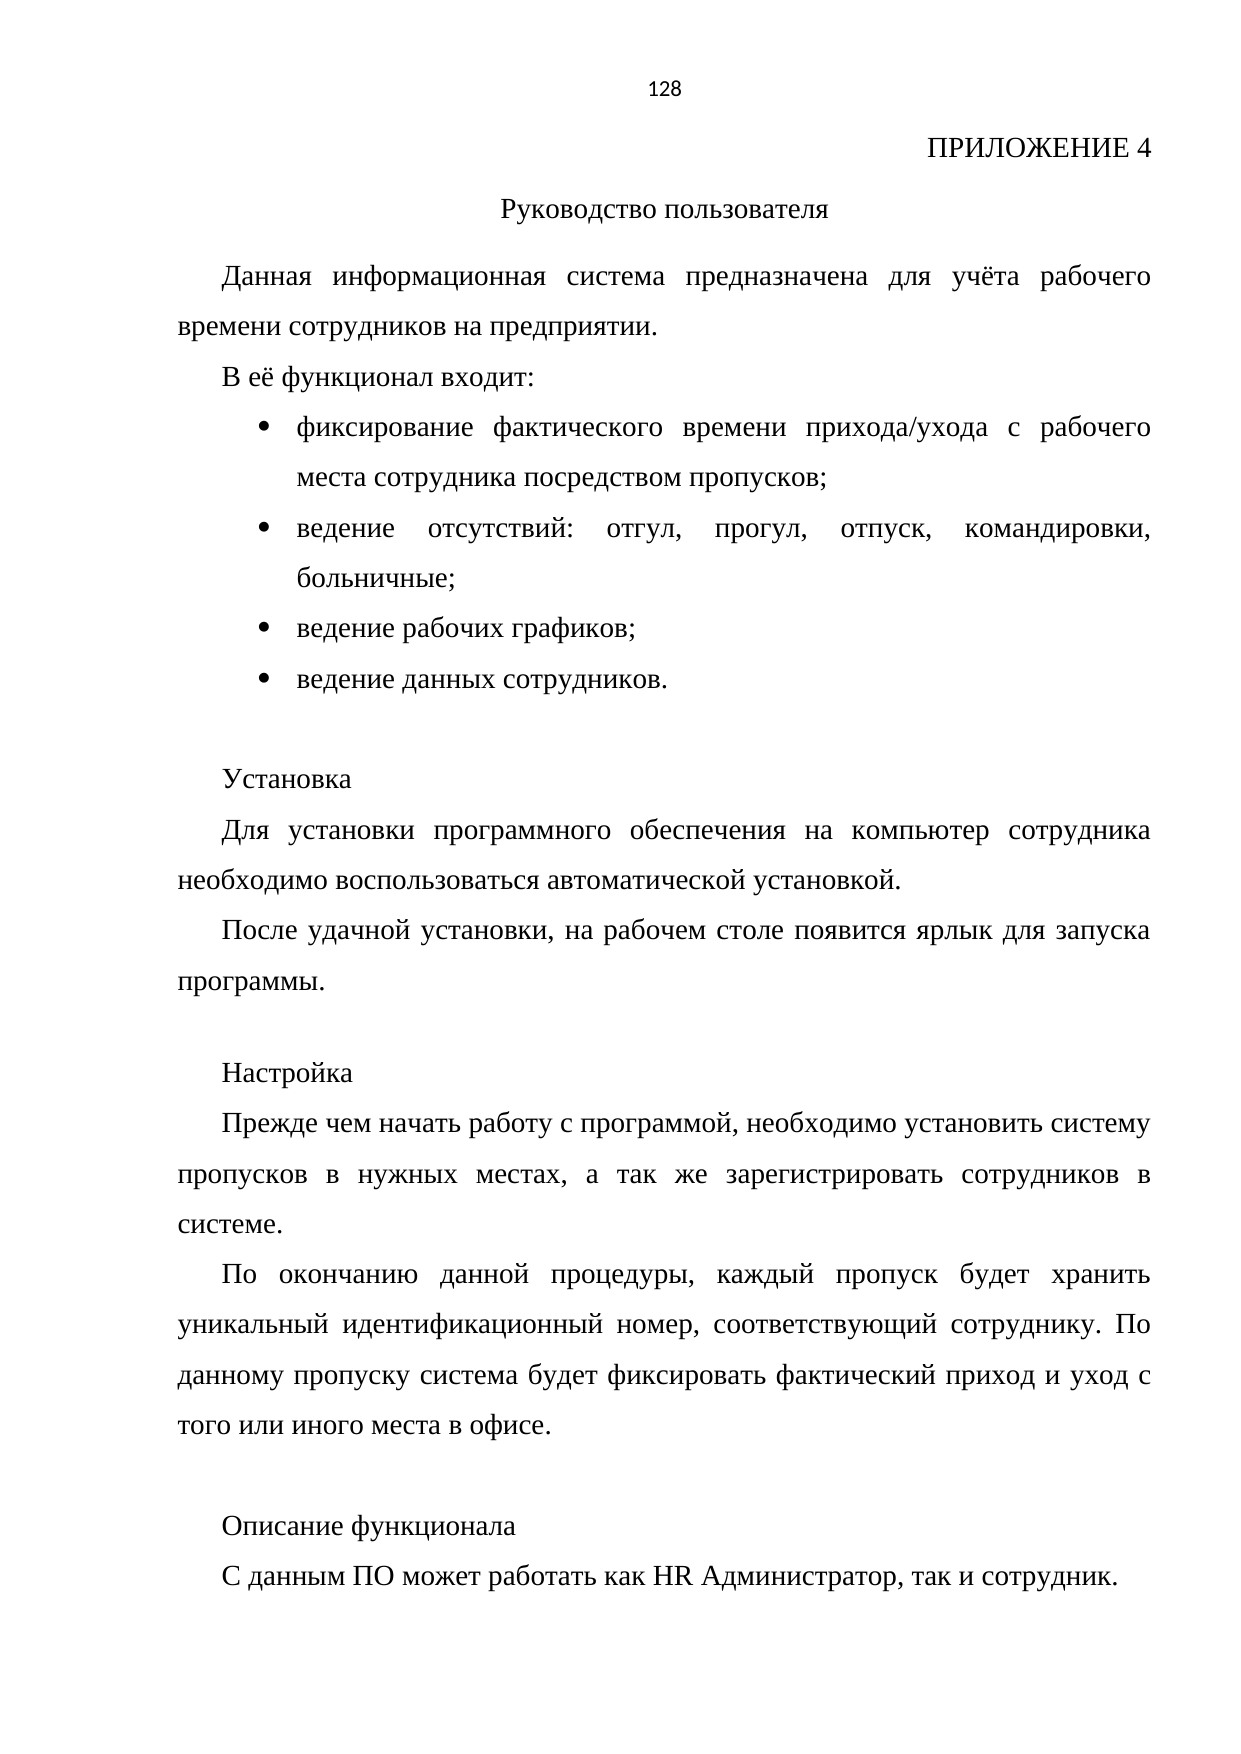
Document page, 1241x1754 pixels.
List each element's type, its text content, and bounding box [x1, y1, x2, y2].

text По окончанию данной процедуры, каждый пропуск будет хранить уникальный идентификационный номер, соответствующий сотруднику. По данному пропуску система будет фиксировать фактический приход и уход с того или иного места в офисе. [177, 1256, 1152, 1441]
list фиксирование фактического времени прихода/ухода с рабочего места сотрудника посредством пропусков; [259, 409, 1152, 493]
text В её функционал входит: [177, 359, 1152, 392]
text Настройка [177, 1055, 1152, 1089]
text Прежде чем начать работу с программой, необходимо установить систему пропусков в нужных местах, а так же зарегистрировать сотрудников в системе. [177, 1105, 1152, 1239]
list ведение отсутствий: отгул, прогул, отпуск, командировки, больничные; [259, 510, 1152, 594]
text ПРИЛОЖЕНИЕ 4 [177, 130, 1152, 163]
text С данным ПО может работать как HR Администратор, так и сотрудник. [177, 1558, 1152, 1592]
text Для установки программного обеспечения на компьютер сотрудника необходимо воспользоваться автоматической установкой. [177, 812, 1152, 896]
subtitle Руководство пользователя [177, 191, 1152, 224]
text После удачной установки, на рабочем столе появится ярлык для запуска программы. [177, 912, 1152, 996]
text Установка [177, 762, 1152, 795]
text Описание функционала [177, 1508, 1152, 1541]
list ведение данных сотрудников. [259, 661, 1152, 694]
text Данная информационная система предназначена для учёта рабочего времени сотрудников на предприятии. [177, 258, 1152, 342]
list ведение рабочих графиков; [259, 610, 1152, 644]
